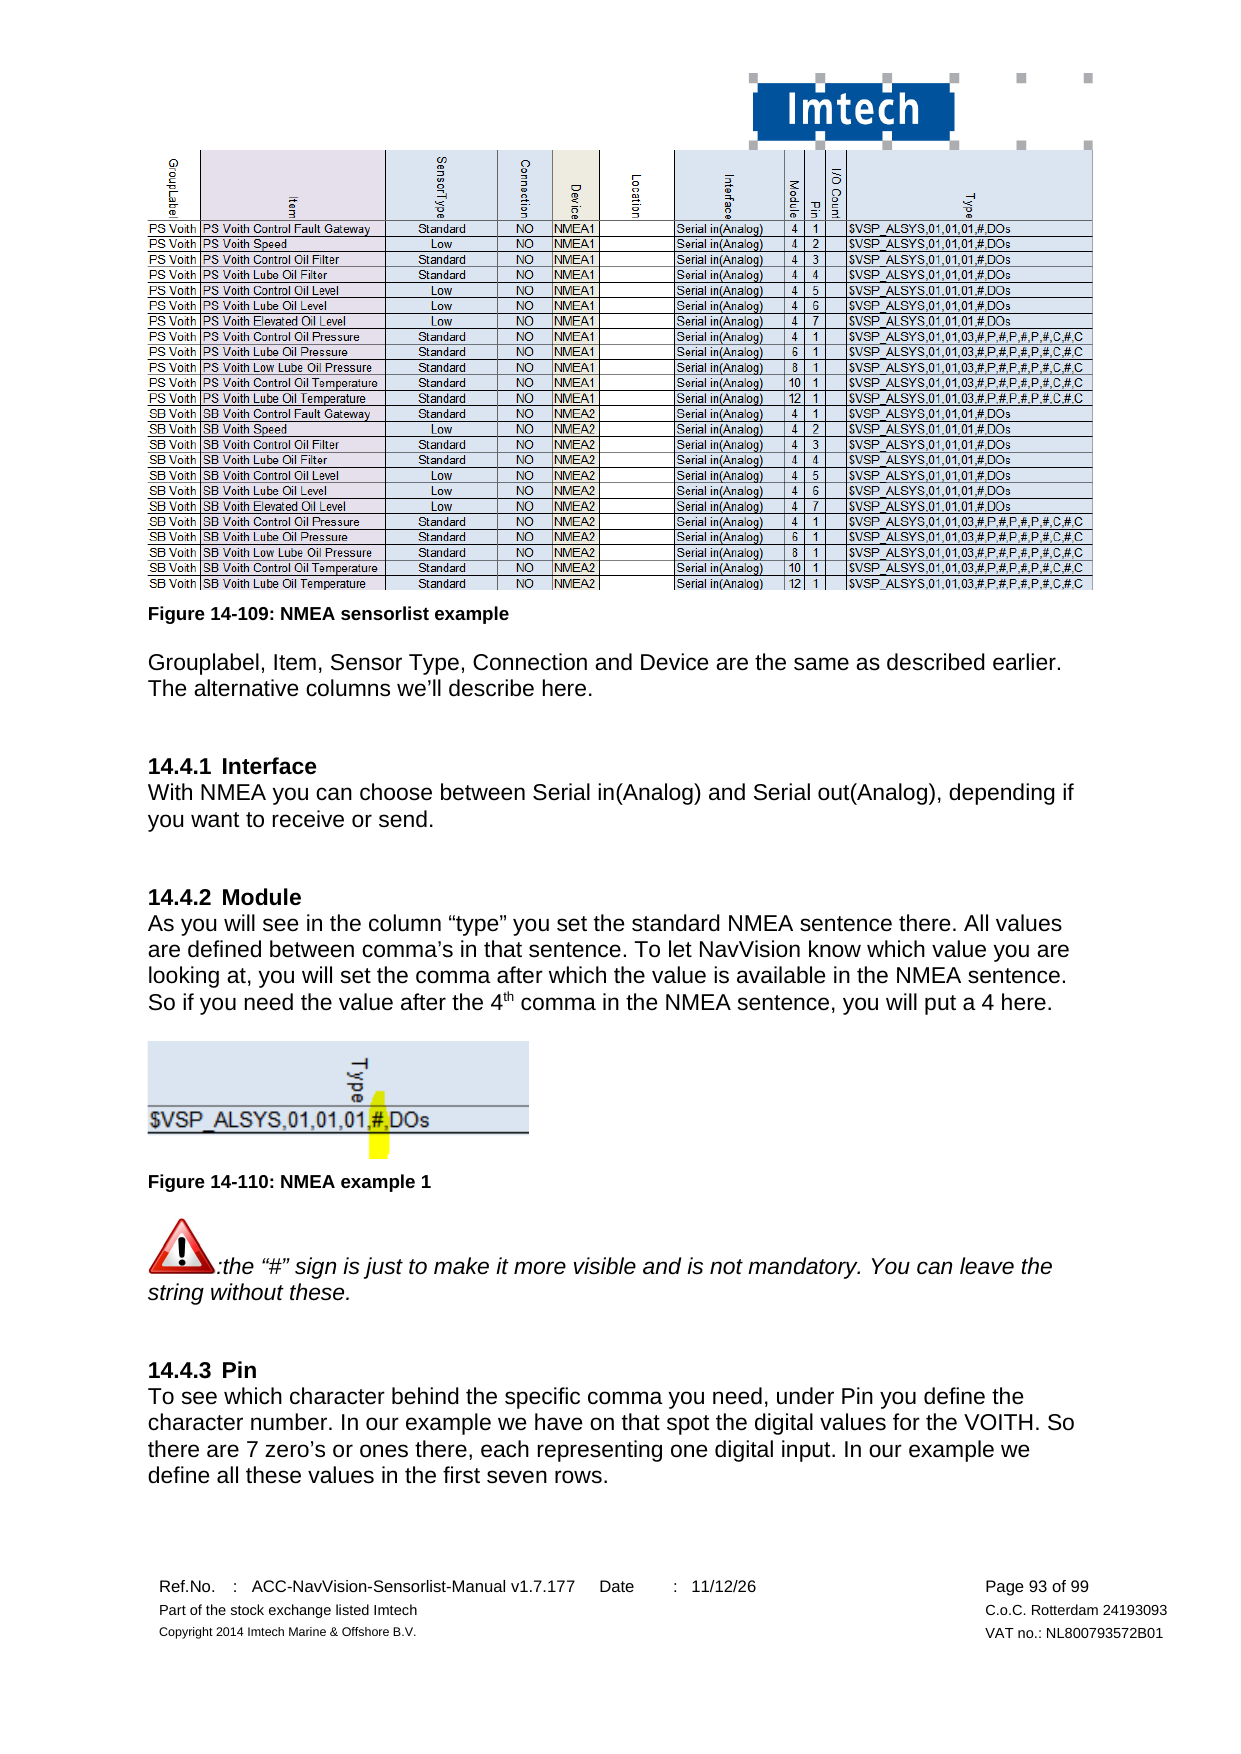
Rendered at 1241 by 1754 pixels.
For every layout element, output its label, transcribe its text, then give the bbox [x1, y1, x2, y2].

subtitle Interface [148, 753, 1093, 779]
text :the “#” sign is just to make it more visible and is not mandatory. You can leave the string without these. [148, 1218, 1093, 1305]
picture [147, 73, 1093, 590]
text To see which character behind the specific comma you need, under Pin you define the character number. In our example we have on that spot the digital values for the VOITH. So there are 7 zero’s or ones there, each representing one digital input. In our example we define all these values in the first seven rows. [148, 1383, 1093, 1488]
picture [147, 1217, 216, 1274]
picture [147, 1041, 529, 1159]
text Grouplabel, Item, Sensor Type, Connection and Device are the same as described earlier. The alternative columns we’ll describe here. [148, 649, 1093, 702]
subtitle Module [148, 883, 1093, 910]
subtitle Pin [148, 1357, 1093, 1383]
text As you will see in the column “type” you set the standard NMEA sentence there. All values are defined between comma’s in that sentence. To let NavVision know which value you are looking at, you will set the comma after which the value is available in the NMEA sentence. So if you need the value after the 4th comma in the NMEA sentence, you will put a 4 here. [148, 910, 1093, 1015]
text With NMEA you can choose between Serial in(Analog) and Serial out(Analog), depending if you want to receive or send. [148, 779, 1093, 832]
